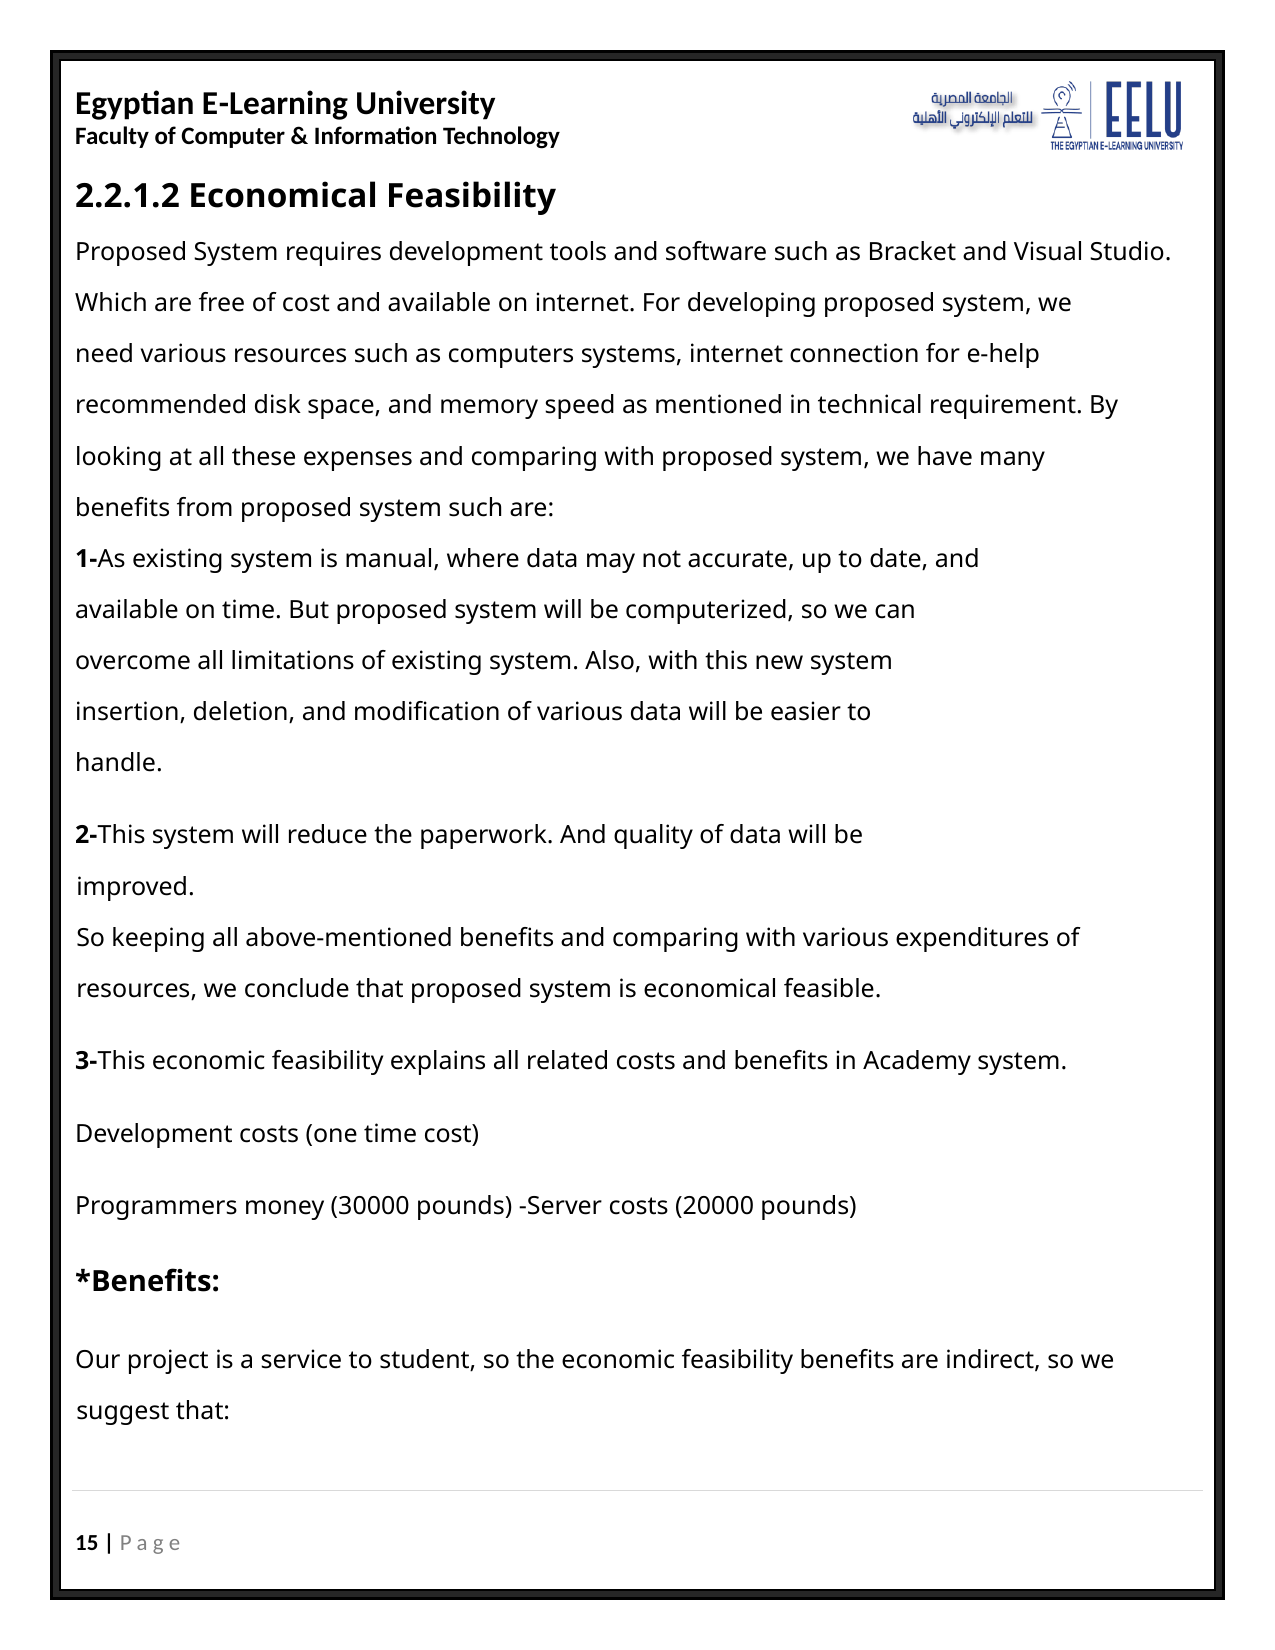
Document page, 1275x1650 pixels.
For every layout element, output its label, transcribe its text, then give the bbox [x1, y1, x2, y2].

text *Benefits: [75, 1261, 1211, 1300]
text 2.2.1.2 Economical Feasibility Proposed System requires development tools and software such as Bracket and Visual Studio. Which are free of cost and available on internet. For developing proposed system, we need various resources such as computers systems, internet connection for e-help recommended disk space, and memory speed as mentioned in technical requirement. By looking at all these expenses and comparing with proposed system, we have many benefits from proposed system such are: 1-As existing system is manual, where data may not accurate, up to date, and available on time. But proposed system will be computerized, so we can overcome all limitations of existing system. Also, with this new system insertion, deletion, and modification of various data will be easier to handle. [75, 172, 1211, 778]
text Programmers money (30000 pounds) -Server costs (20000 pounds) [75, 1188, 1211, 1222]
text Development costs (one time cost) [75, 1115, 1211, 1149]
text Our project is a service to student, so the economic feasibility benefits are indirect, so we suggest that: [75, 1342, 1211, 1427]
text 3-This economic feasibility explains all related costs and benefits in Academy system. [75, 1043, 1211, 1077]
text 2-This system will reduce the paperwork. And quality of data will be improved. So keeping all above-mentioned benefits and comparing with various expenditures of resources, we conclude that proposed system is economical feasible. [75, 817, 1211, 1004]
picture [898, 61, 1201, 153]
